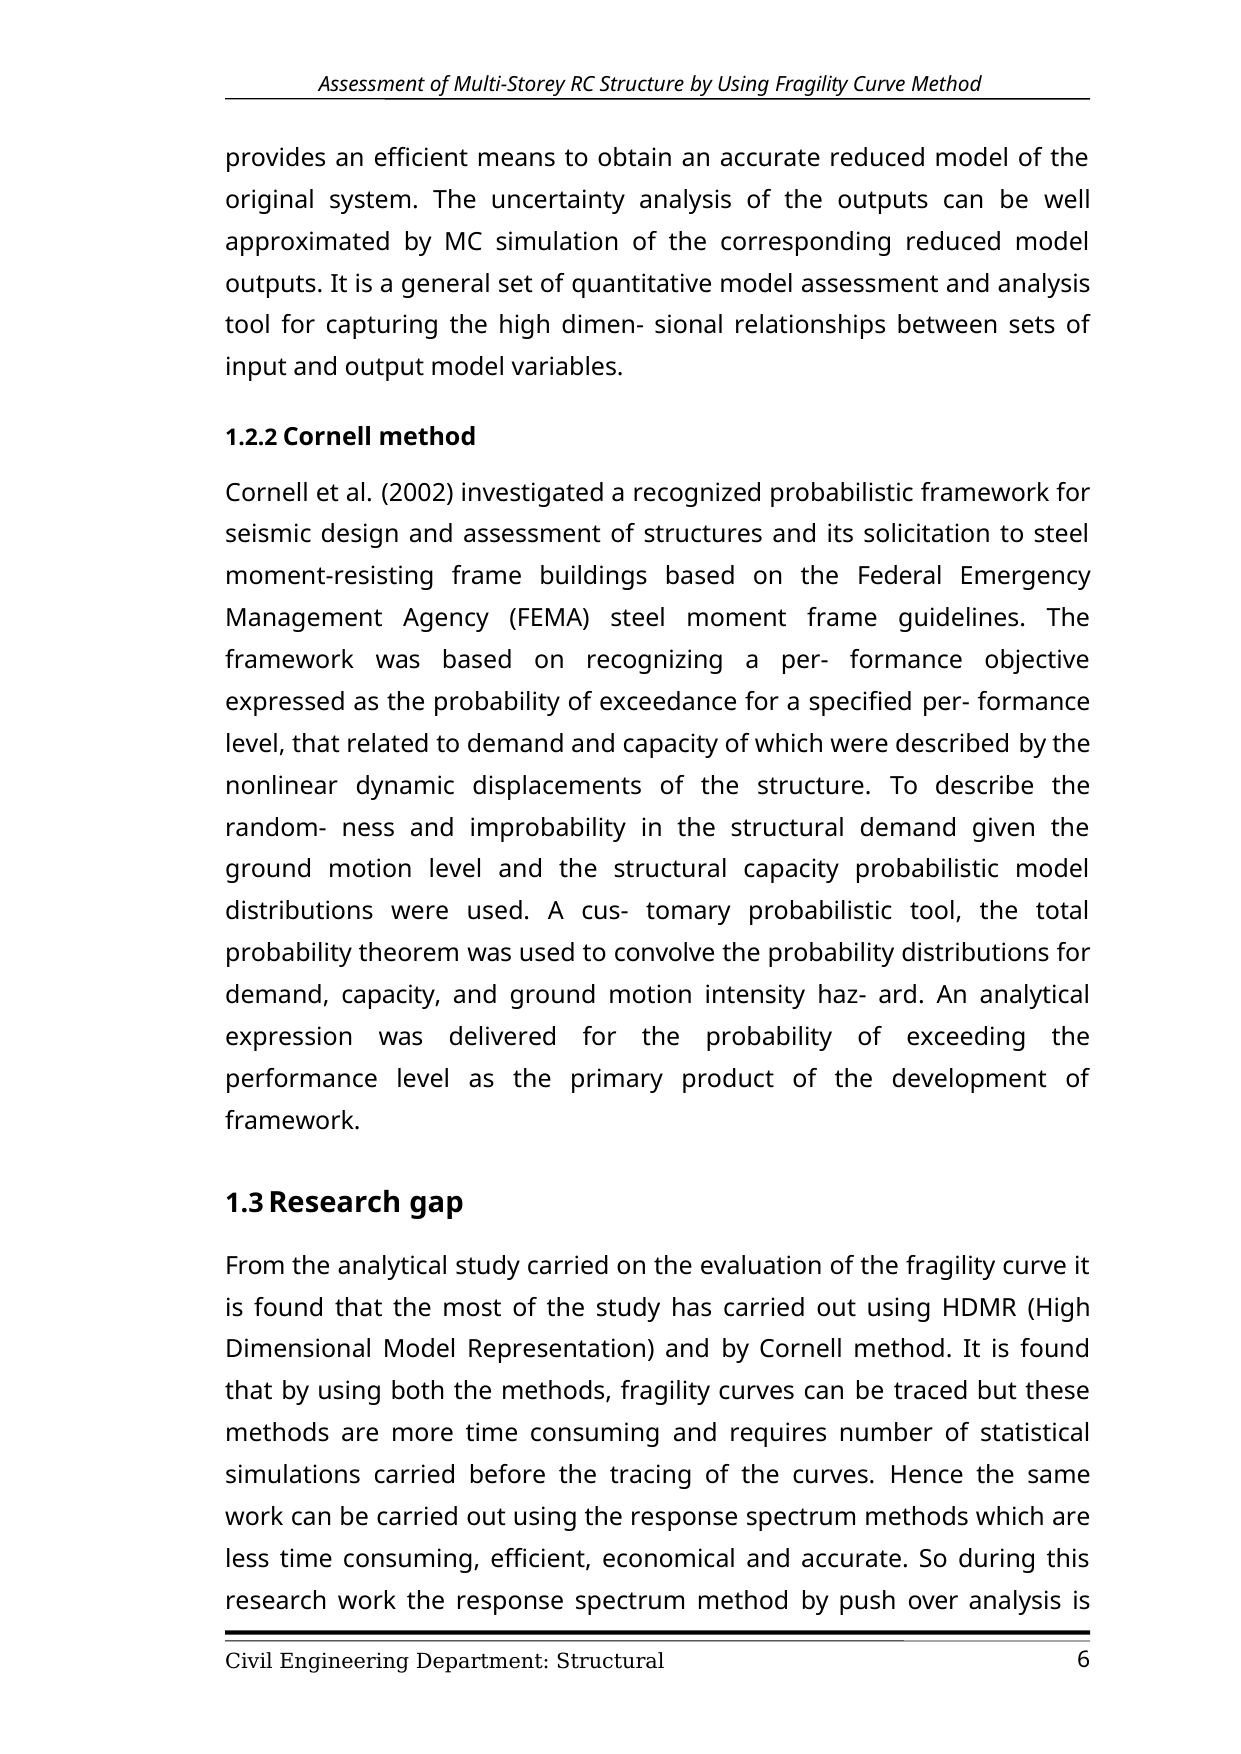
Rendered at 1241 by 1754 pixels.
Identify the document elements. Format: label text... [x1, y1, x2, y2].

subtitle Research gap [225, 1181, 1186, 1221]
text provides an efficient means to obtain an accurate reduced model of the original system. The uncertainty analysis of the outputs can be well approximated by MC simulation of the corresponding reduced model outputs. It is a general set of quantitative model assessment and analysis tool for capturing the high dimen- sional relationships between sets of input and output model variables. [225, 139, 1091, 383]
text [225, 1247, 1091, 1616]
text Cornell et al. (2002) investigated a recognized probabilistic framework for seismic design and assessment of structures and its solicitation to steel moment-resisting frame buildings based on the Federal Emergency Management Agency (FEMA) steel moment frame guidelines. The framework was based on recognizing a per- formance objective expressed as the probability of exceedance for a specified per- formance level, that related to demand and capacity of which were described by the nonlinear dynamic displacements of the structure. To describe the random- ness and improbability in the structural demand given the ground motion level and the structural capacity probabilistic model distributions were used. A cus- tomary probabilistic tool, the total probability theorem was used to convolve the probability distributions for demand, capacity, and ground motion intensity haz- ard. An analytical expression was delivered for the probability of exceeding the performance level as the primary product of the development of framework. [225, 474, 1091, 1136]
subtitle Cornell method [225, 418, 1186, 453]
